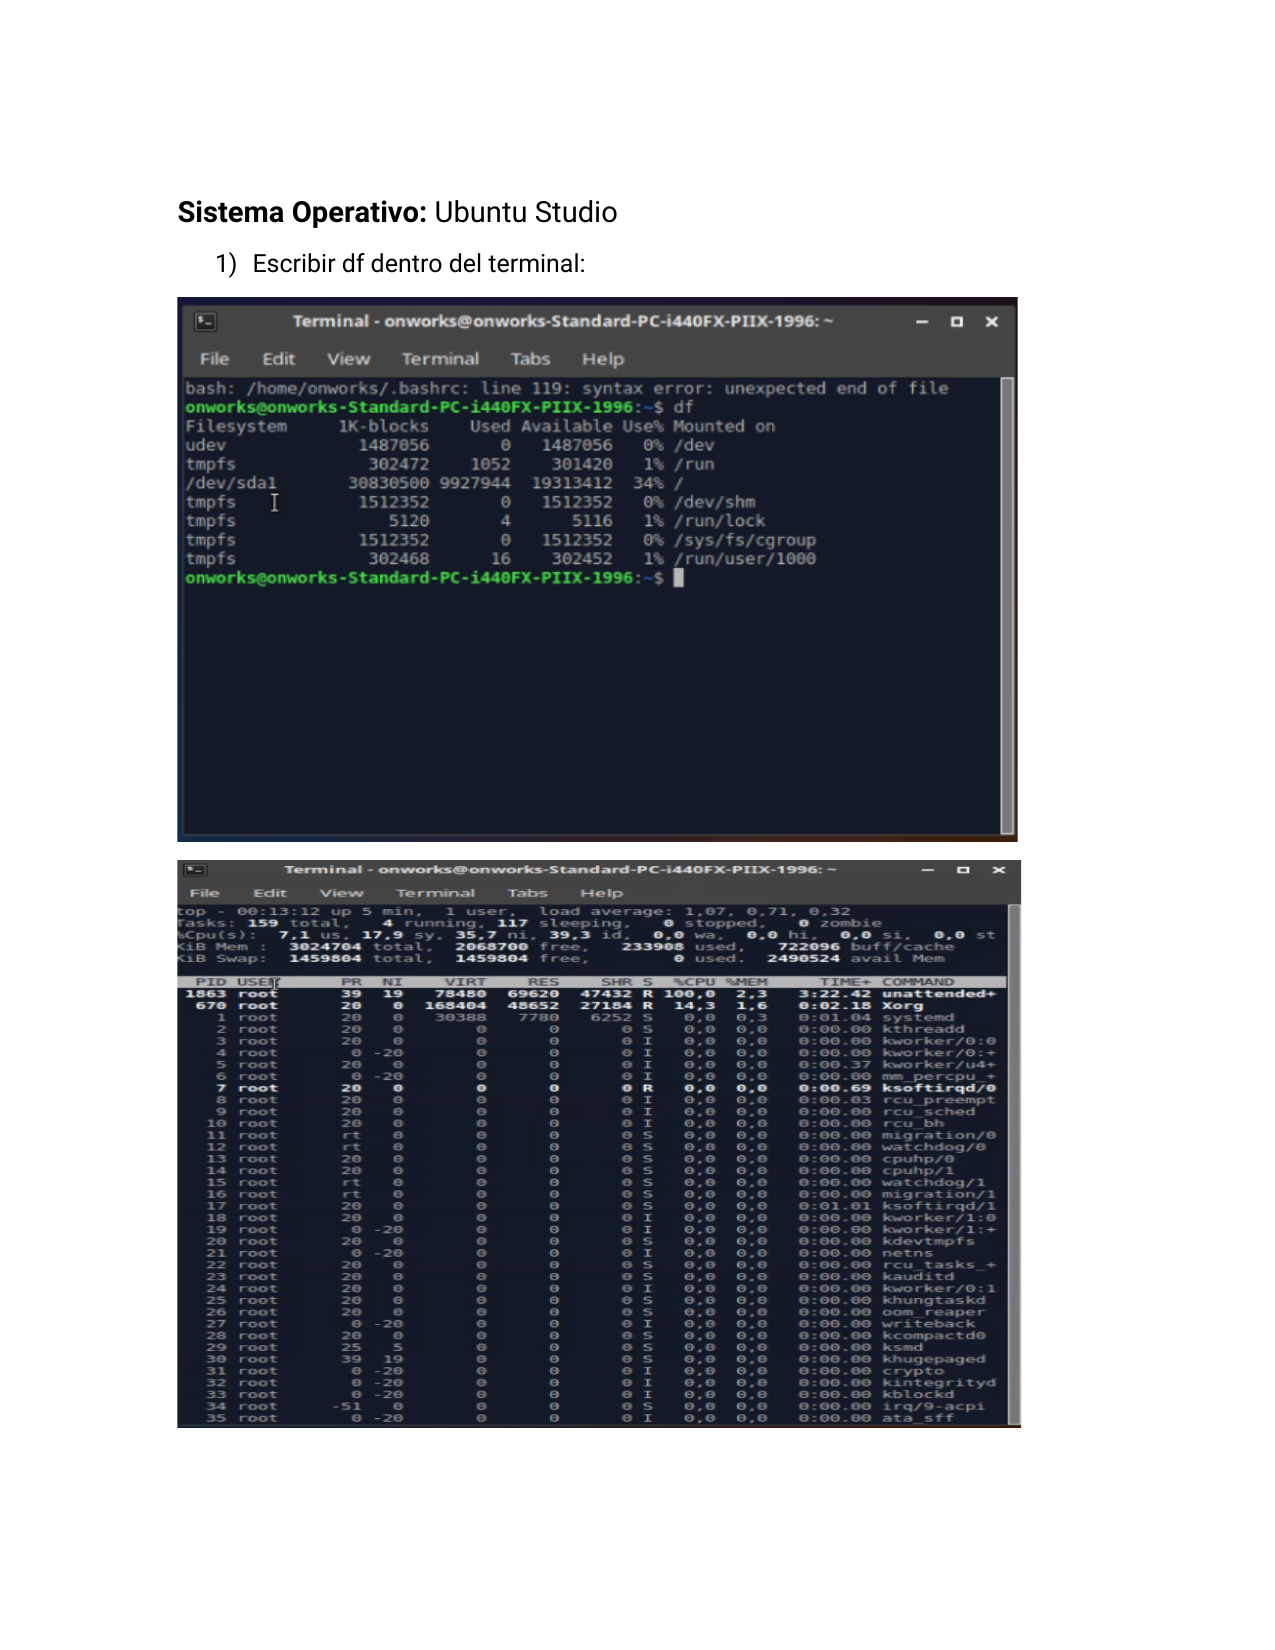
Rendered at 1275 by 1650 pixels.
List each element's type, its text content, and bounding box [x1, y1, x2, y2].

text Sistema Operativo: Ubuntu Studio [177, 196, 1098, 230]
picture [177, 860, 1022, 1428]
list Escribir df dentro del terminal: [215, 249, 1098, 279]
picture [177, 297, 1018, 842]
